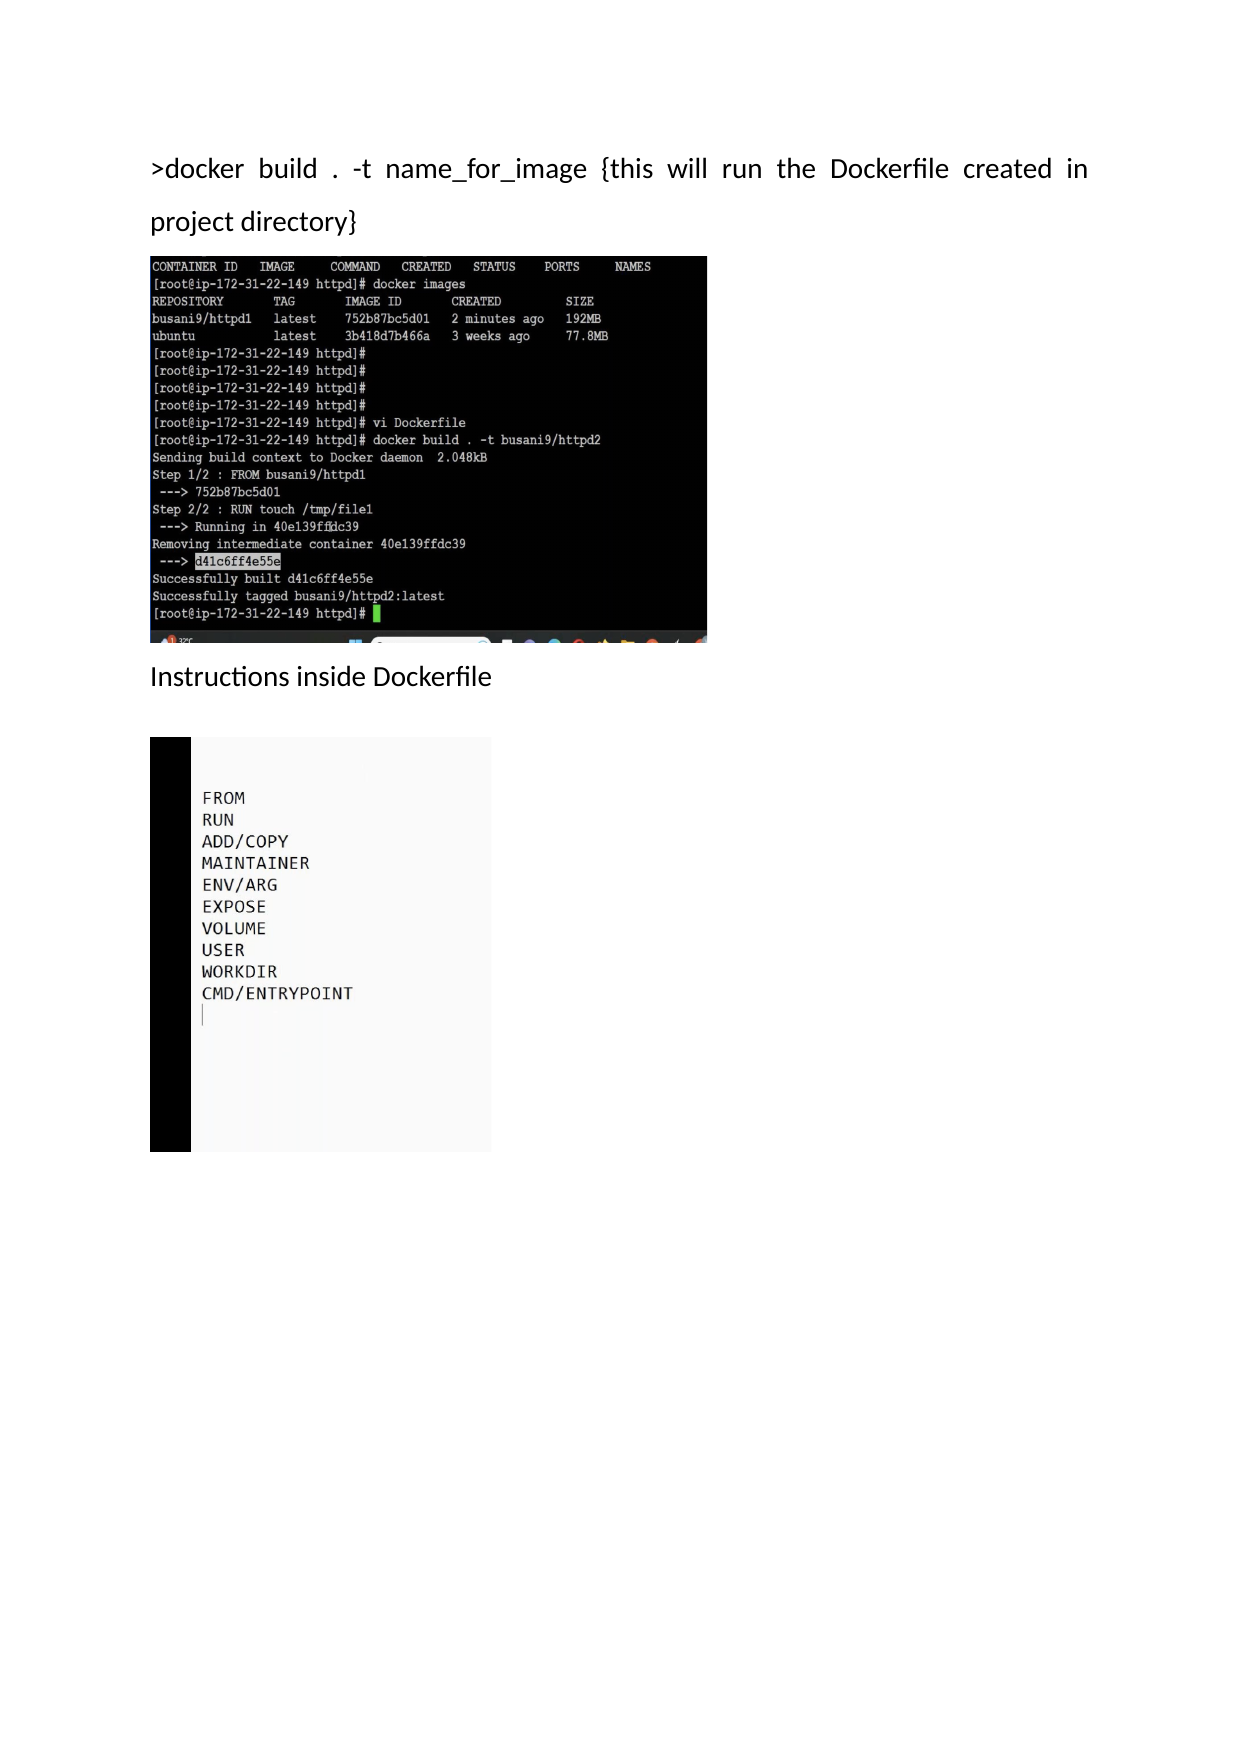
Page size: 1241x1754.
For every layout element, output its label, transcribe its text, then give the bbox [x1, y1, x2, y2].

text >docker build . -t name_for_image {this will run the Dockerfile created in project directory} [150, 150, 1090, 239]
picture [150, 737, 492, 1152]
text Instructions inside Dockerfile [150, 658, 1090, 693]
picture [150, 256, 708, 643]
